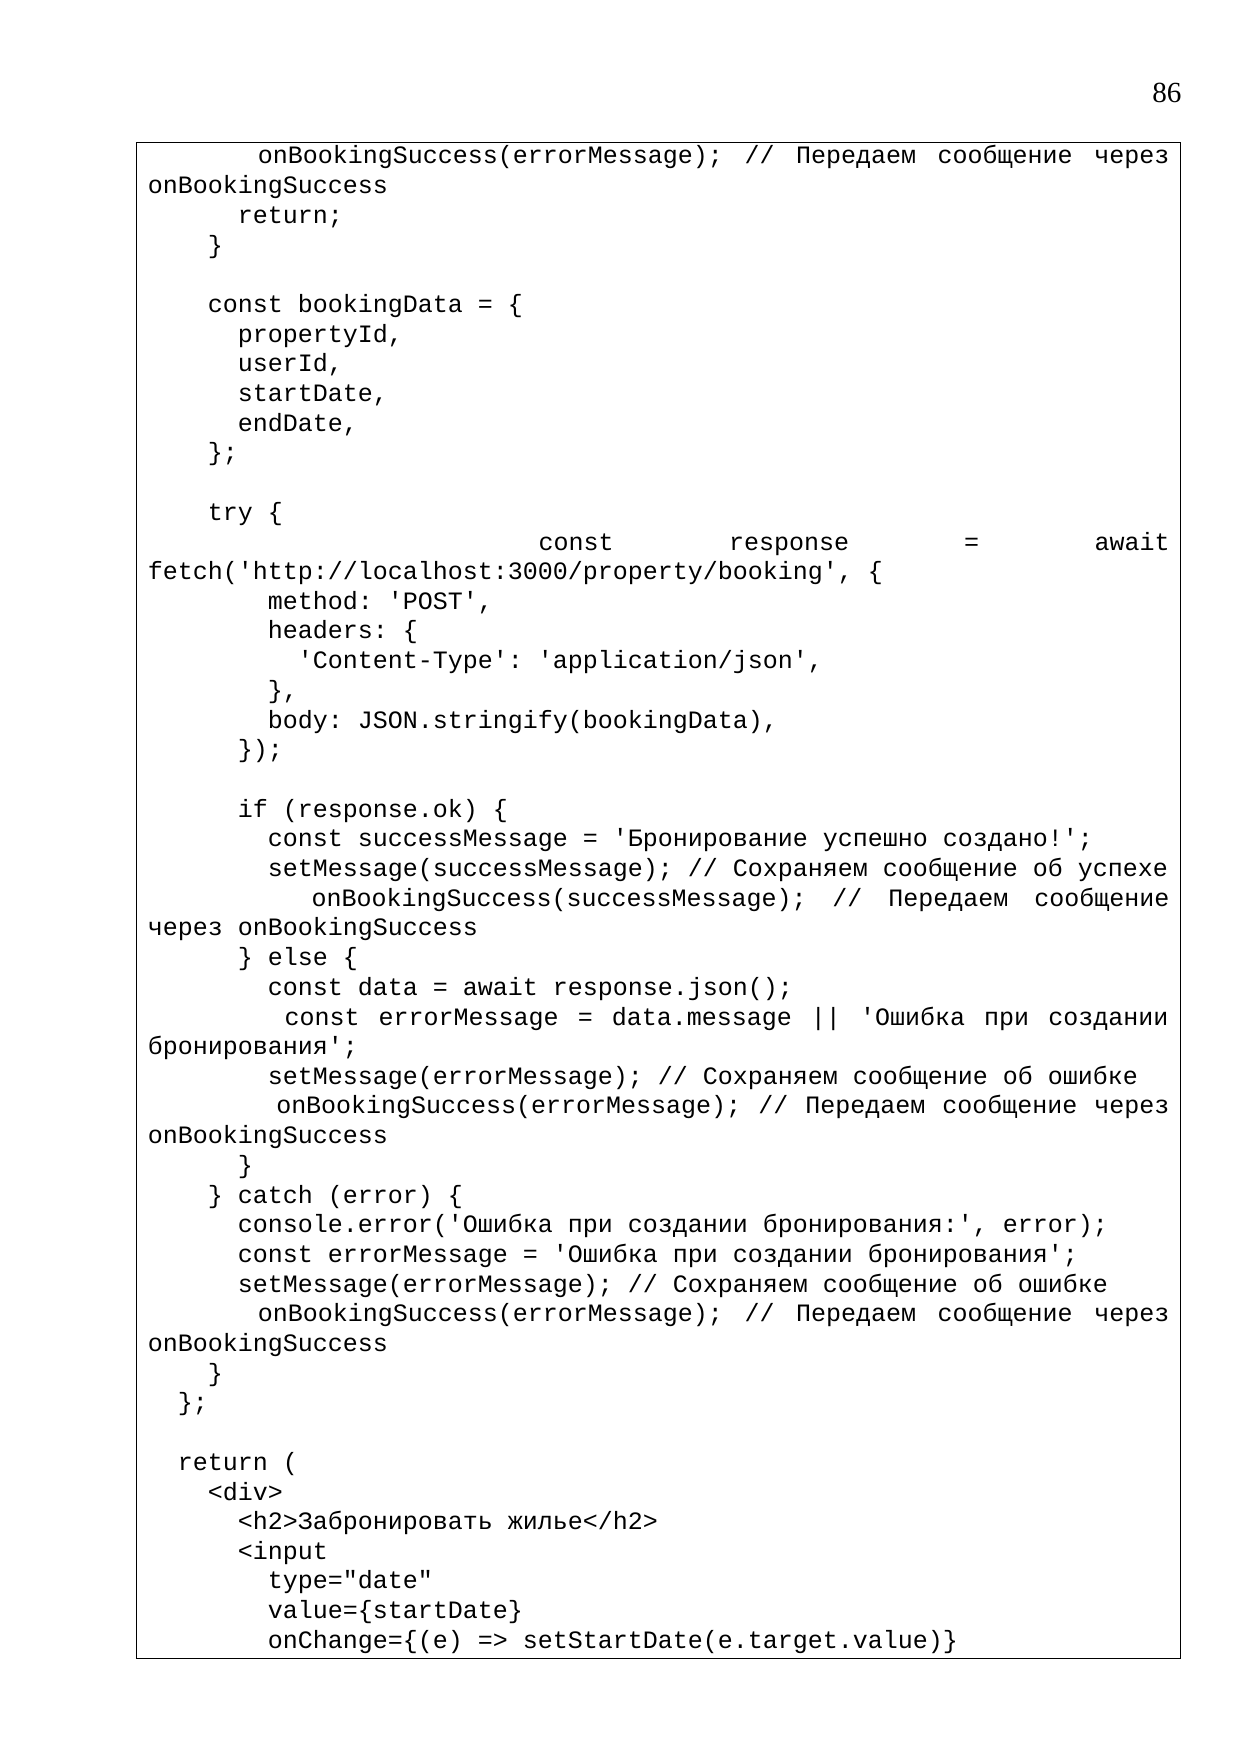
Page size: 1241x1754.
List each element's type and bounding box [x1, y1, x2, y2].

table_header [137, 143, 1180, 1657]
